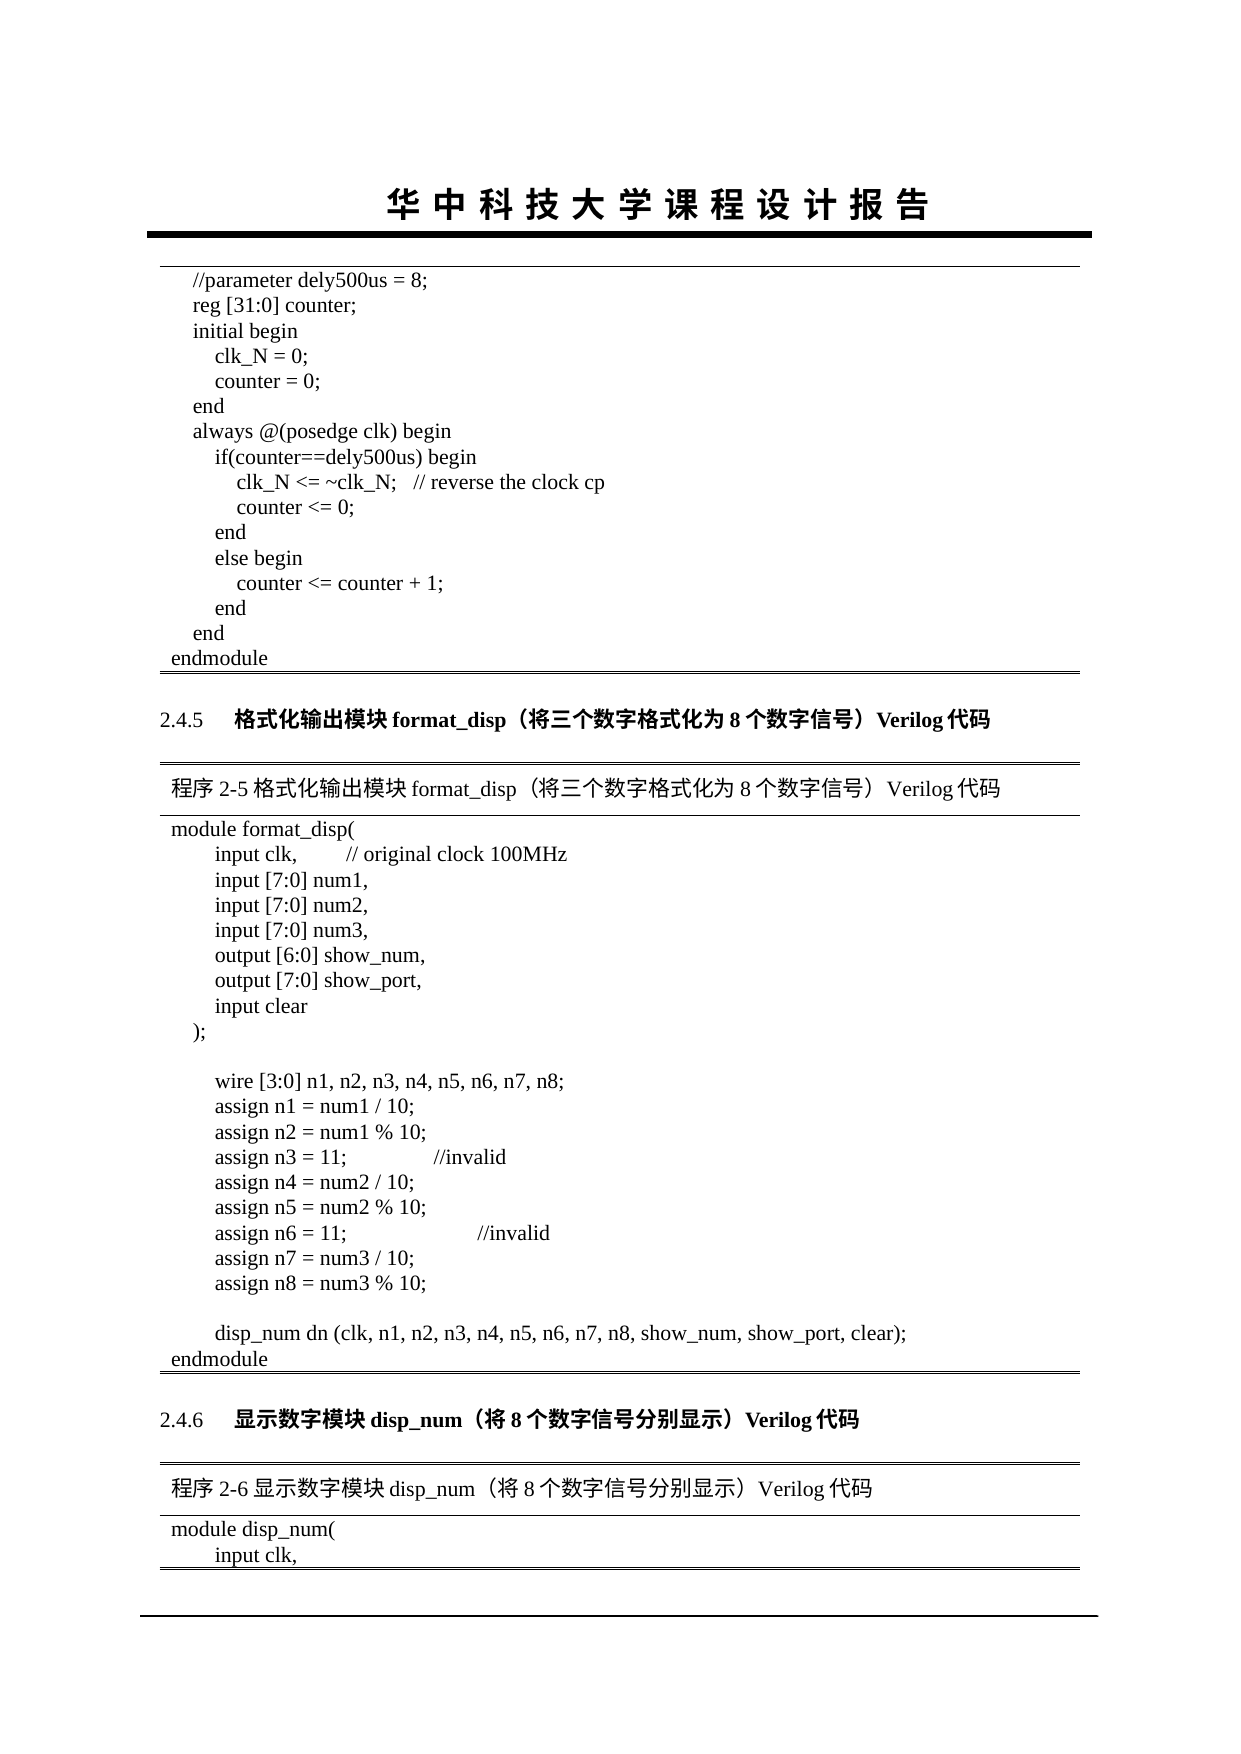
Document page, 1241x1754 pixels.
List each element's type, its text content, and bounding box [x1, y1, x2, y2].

subtitle 格式化输出模块format_disp（将三个数字格式化为8个数字信号）Verilog代码 [159, 696, 1081, 740]
table_header 程序2-5 格式化输出模块format_disp（将三个数字格式化为8个数字信号）Verilog代码 [160, 765, 1080, 815]
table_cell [160, 267, 1080, 671]
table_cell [160, 1516, 1080, 1567]
table_cell module format_disp( input clk, // original clock 100MHz input [7:0] num1, input [7:0] num2, input [7:0] num3, output [6:0] show_num, output [7:0] show_port, input clear ); wire [3:0] n1, n2, n3, n4, n5, n6, n7, n8; assign n1 = num1 / 10; assign n2 = num1 % 10; assign n3 = 11; //invalid assign n4 = num2 / 10; assign n5 = num2 % 10; assign n6 = 11; //invalid assign n7 = num3 / 10; assign n8 = num3 % 10; disp_num dn (clk, n1, n2, n3, n4, n5, n6, n7, n8, show_num, show_port, clear); endmodule [160, 816, 1080, 1371]
subtitle 显示数字模块disp_num（将8个数字信号分别显示）Verilog代码 [159, 1396, 1081, 1440]
table_header 程序2-6 显示数字模块disp_num（将8个数字信号分别显示）Verilog代码 [160, 1465, 1080, 1515]
